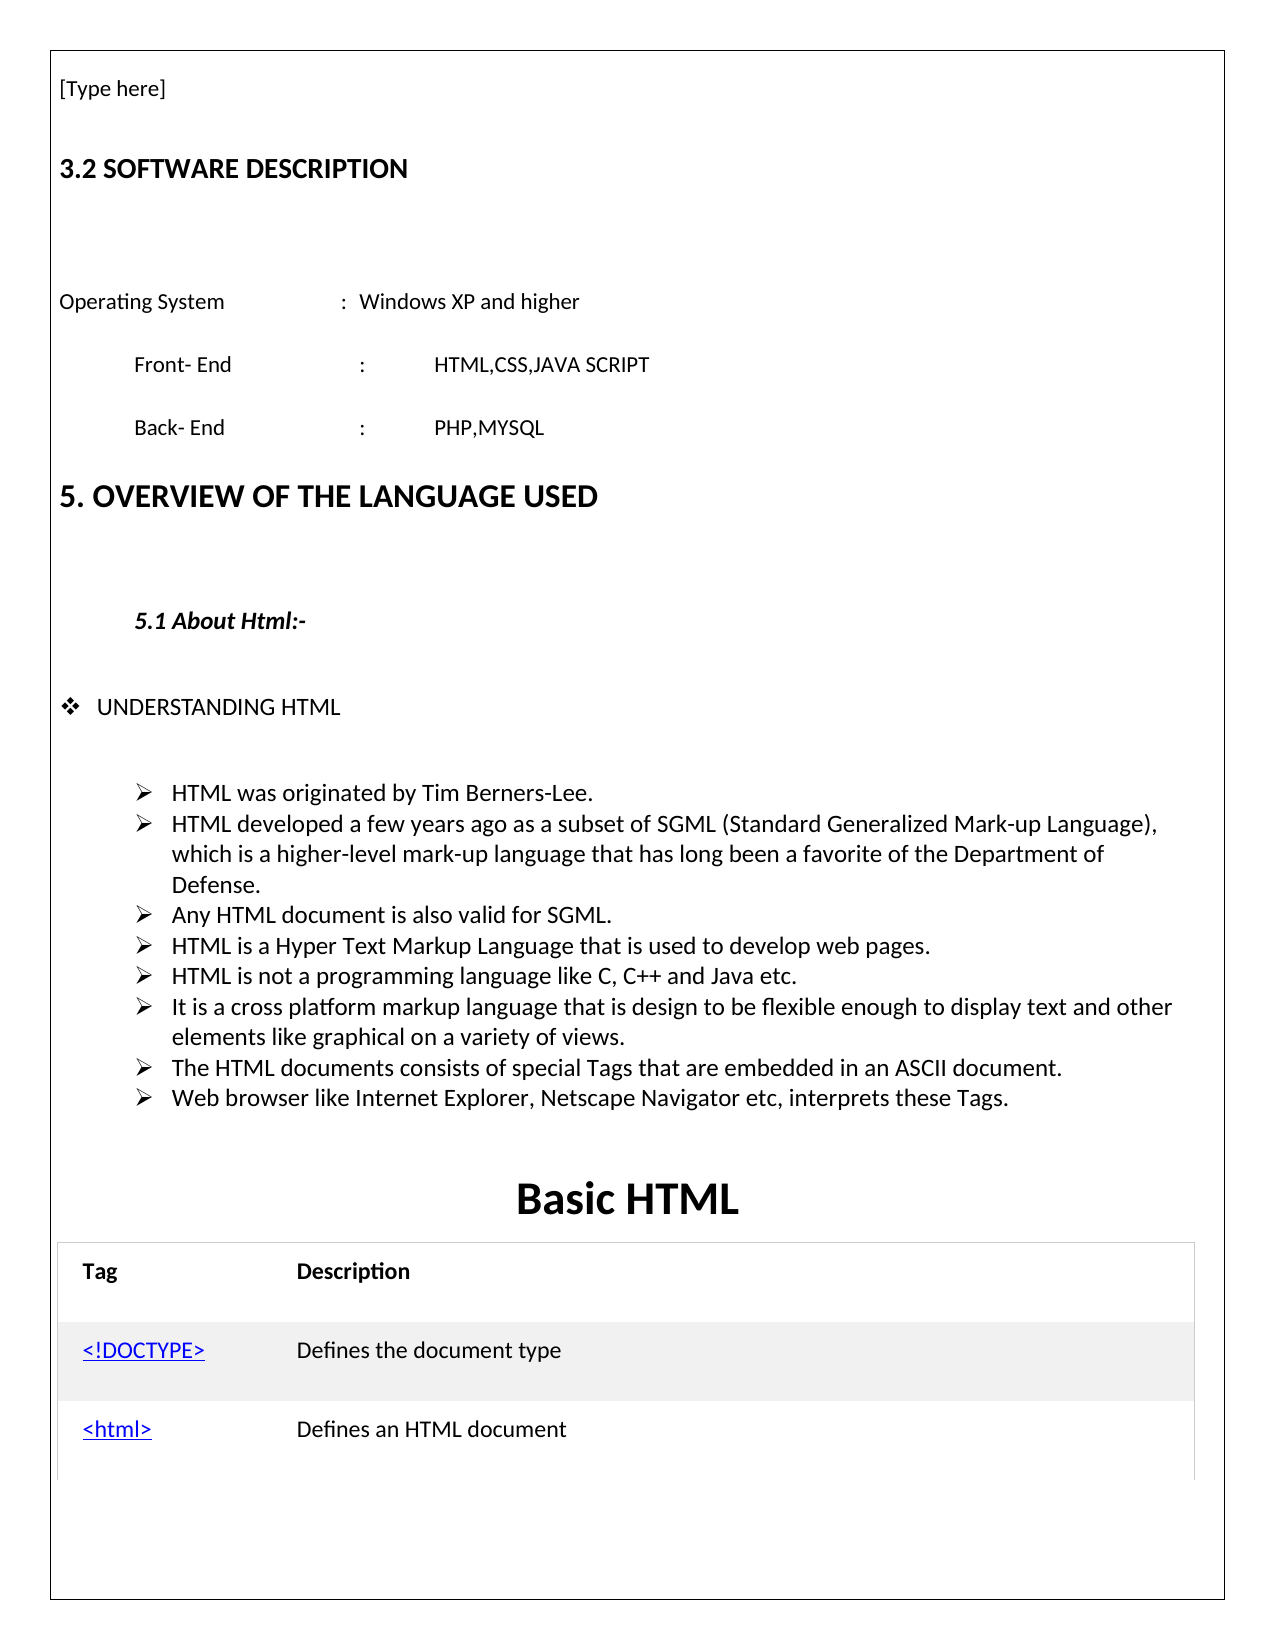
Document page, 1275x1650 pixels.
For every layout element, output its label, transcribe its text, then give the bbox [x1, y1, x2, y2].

table_header Description [284, 1243, 1194, 1322]
table_cell Defines the document type [284, 1322, 1194, 1401]
list Web browser like Internet Explorer, Netscape Navigator etc, interprets these Tags. [134, 1082, 1196, 1113]
text 3.2 SOFTWARE DESCRIPTION [59, 150, 1196, 186]
text Back- End : PHP,MYSQL [59, 413, 1196, 441]
table_cell <!DOCTYPE> [58, 1322, 284, 1401]
list HTML developed a few years ago as a subset of SGML (Standard Generalized Mark-up Language), which is a higher-level mark-up language that has long been a favorite of the Department of Defense. [134, 808, 1196, 899]
list HTML was originated by Tim Berners-Lee. [134, 777, 1196, 808]
text 5.1 About Html:- [59, 605, 1196, 635]
text 5. OVERVIEW OF THE LANGUAGE USED [59, 476, 1196, 516]
list The HTML documents consists of special Tags that are embedded in an ASCII document. [134, 1052, 1196, 1082]
list It is a cross platform markup language that is design to be flexible enough to display text and other elements like graphical on a variety of views. [134, 991, 1196, 1052]
subtitle UNDERSTANDING HTML [59, 691, 1196, 721]
subtitle Basic HTML [59, 1169, 1196, 1226]
text Operating System : Windows XP and higher [59, 287, 1196, 315]
table_cell <html> [58, 1401, 284, 1480]
text Front- End : HTML,CSS,JAVA SCRIPT [59, 350, 1196, 378]
table_header Tag [58, 1243, 284, 1322]
list Any HTML document is also valid for SGML. [134, 899, 1196, 930]
list HTML is a Hyper Text Markup Language that is used to develop web pages. [134, 930, 1196, 960]
table_cell Defines an HTML document [284, 1401, 1194, 1480]
list HTML is not a programming language like C, C++ and Java etc. [134, 960, 1196, 991]
